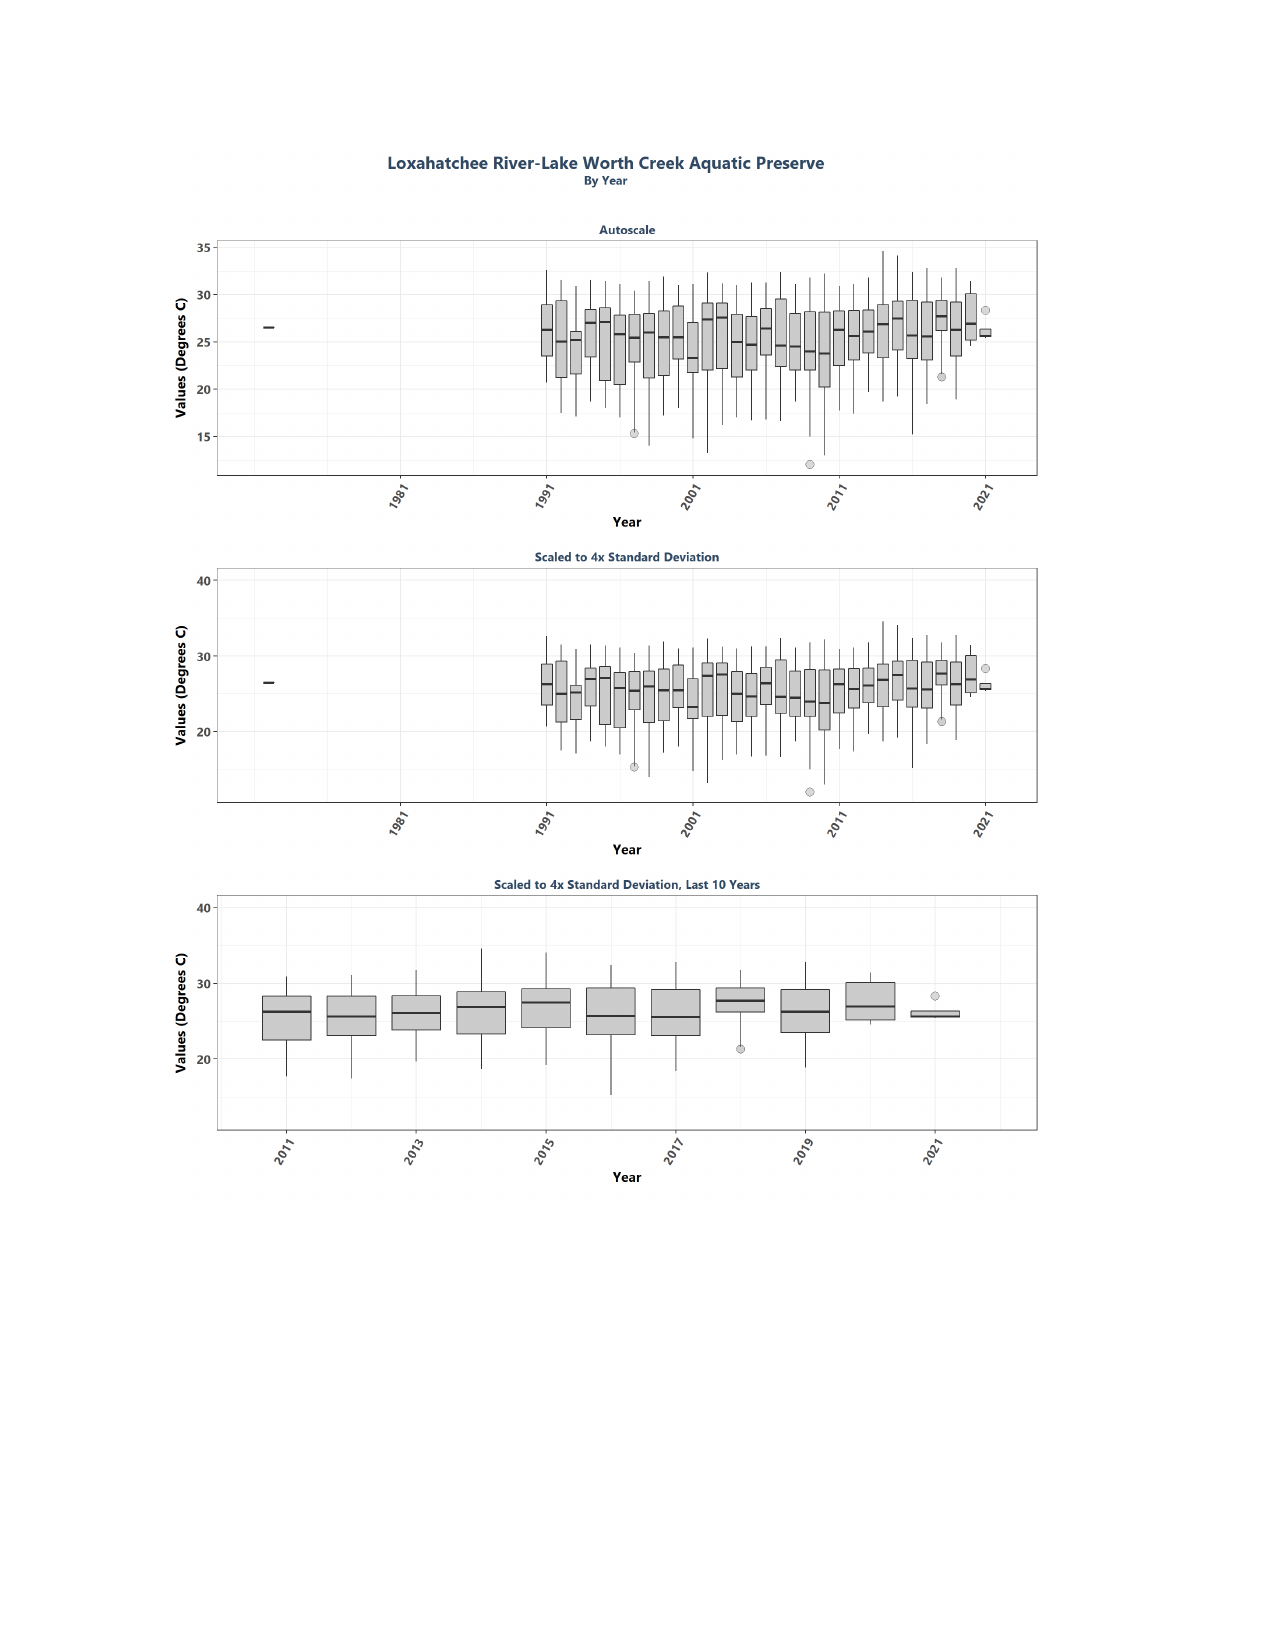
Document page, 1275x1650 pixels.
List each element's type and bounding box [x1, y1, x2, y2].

picture [168, 150, 1044, 1200]
